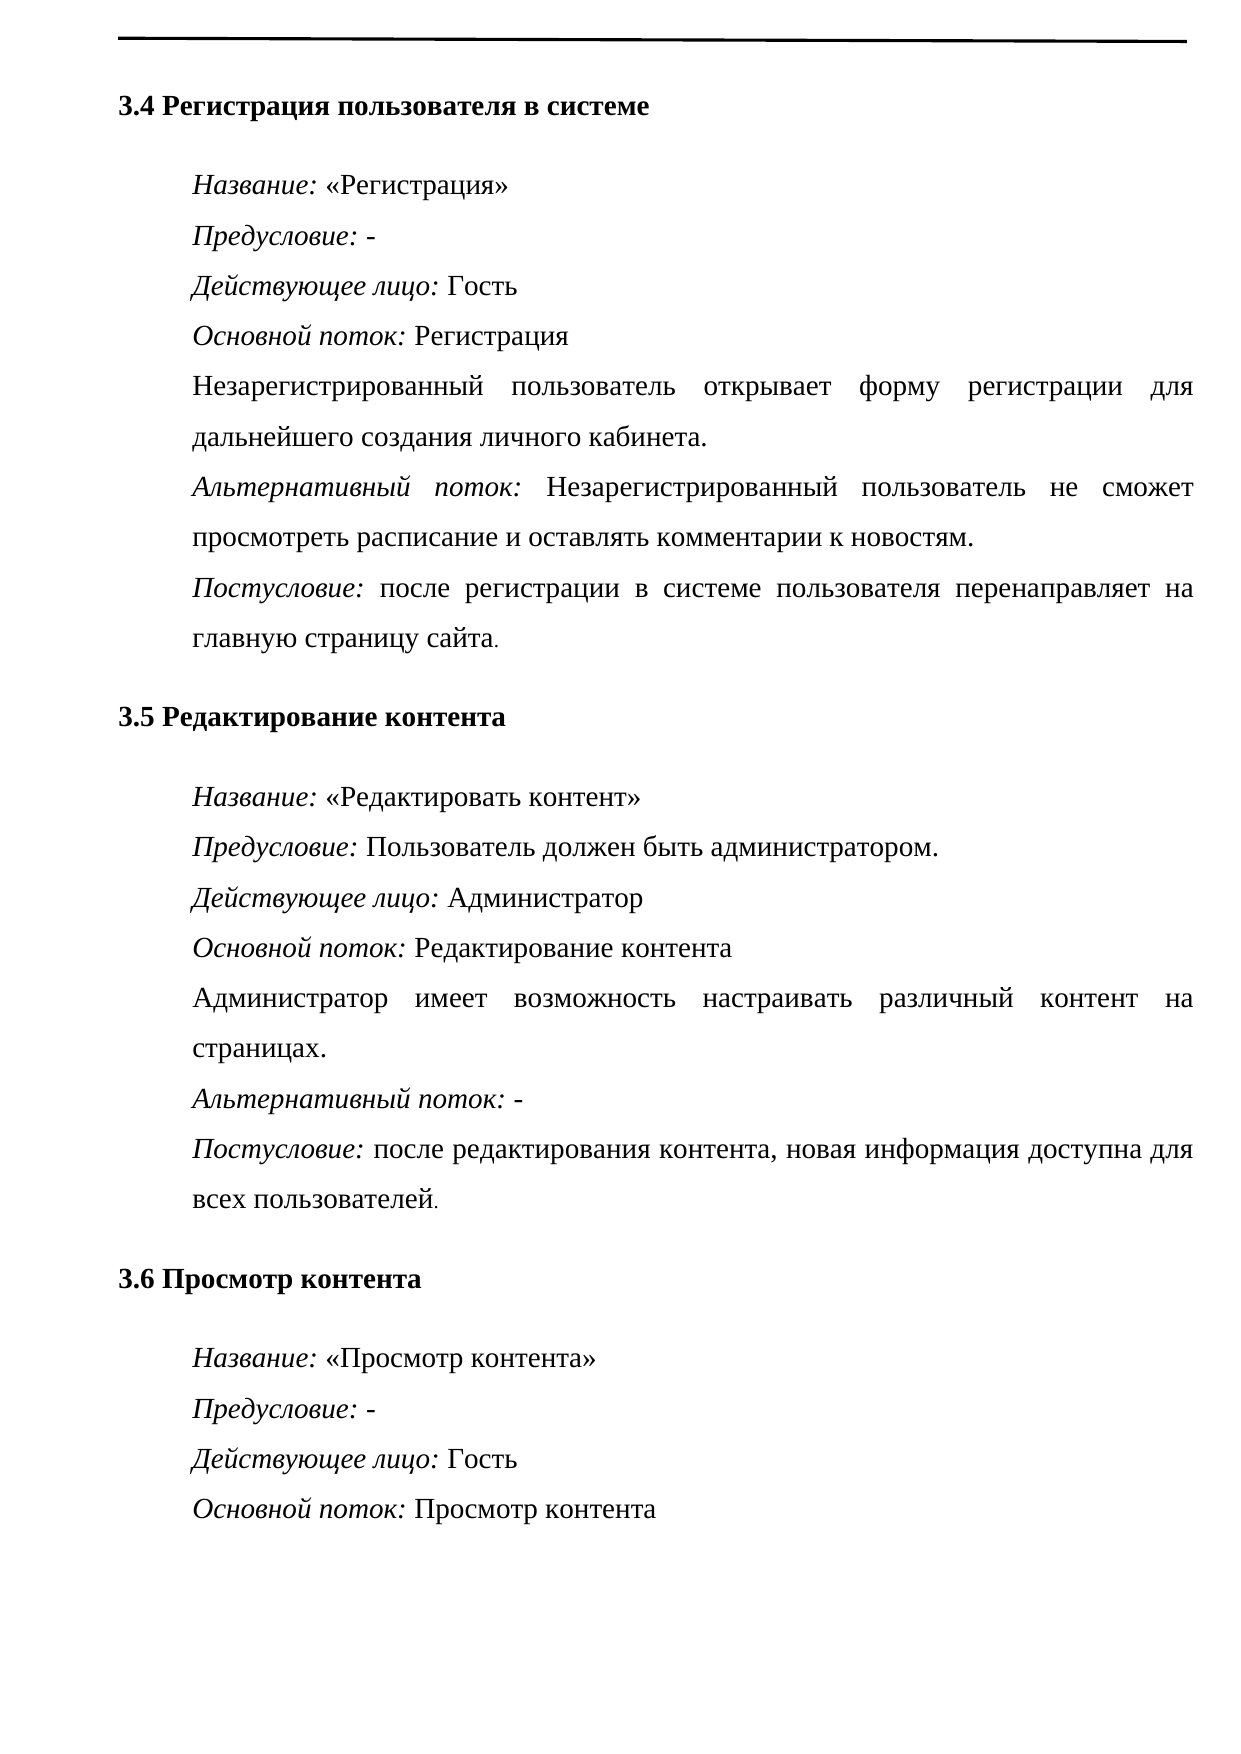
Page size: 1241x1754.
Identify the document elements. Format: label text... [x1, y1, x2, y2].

text Администратор имеет возможность настраивать различный контент на страницах. [192, 980, 1194, 1064]
text Основной поток: Просмотр контента [192, 1491, 1194, 1525]
text Постусловие: после редактирования контента, новая информация доступна для всех пользователей. [192, 1131, 1194, 1215]
text Название: «Просмотр контента» [192, 1341, 1194, 1374]
text Основной поток: Редактирование контента [192, 930, 1194, 963]
text Название: «Редактировать контент» [192, 779, 1194, 813]
text 3.5 Редактирование контента [118, 699, 1164, 733]
text 3.4 Регистрация пользователя в системе [118, 88, 1164, 121]
text Основной поток: Регистрация [192, 318, 1194, 352]
text Предусловие: Пользователь должен быть администратором. [192, 829, 1194, 863]
text Действующее лицо: Гость [192, 1441, 1194, 1475]
text Название: «Регистрация» [192, 167, 1194, 201]
text Предусловие: - [192, 218, 1194, 251]
text Незарегистрированный пользователь открывает форму регистрации для дальнейшего создания личного кабинета. [192, 368, 1194, 452]
text Предусловие: - [192, 1391, 1194, 1424]
text Действующее лицо: Администратор [192, 880, 1194, 913]
text 3.6 Просмотр контента [118, 1261, 1164, 1294]
text Постусловие: после регистрации в системе пользователя перенаправляет на главную страницу сайта. [192, 570, 1194, 654]
text Альтернативный поток: Незарегистрированный пользователь не сможет просмотреть расписание и оставлять комментарии к новостям. [192, 469, 1194, 553]
text Альтернативный поток: - [192, 1081, 1194, 1114]
text Действующее лицо: Гость [192, 268, 1194, 301]
